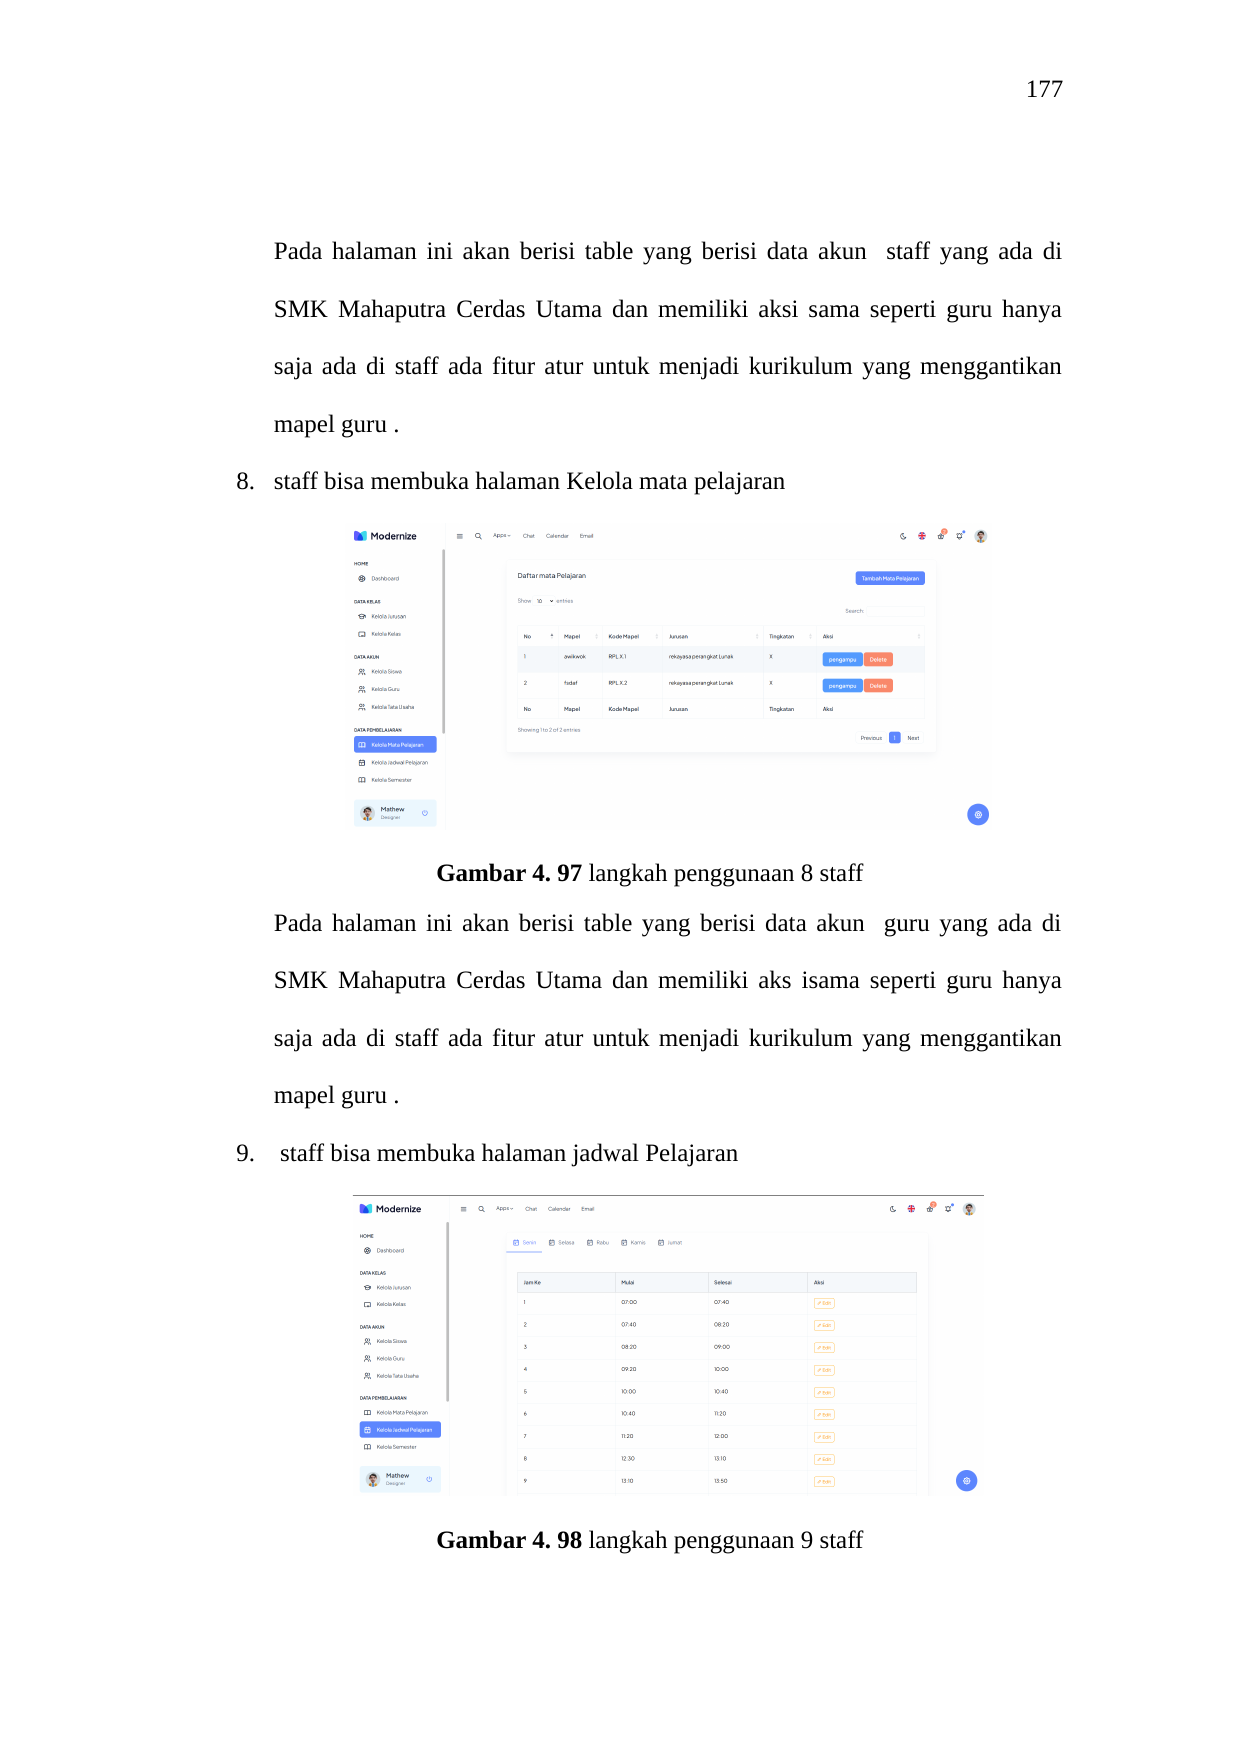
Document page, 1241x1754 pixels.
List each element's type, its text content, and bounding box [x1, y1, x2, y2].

list staff bisa membuka halaman Kelola mata pelajaran [236, 466, 1063, 495]
list staff bisa membuka halaman jadwal Pelajaran [236, 1138, 1063, 1166]
picture [345, 523, 992, 830]
list Pada halaman ini akan berisi table yang berisi data akun guru yang ada di SMK Mahaputra Cerdas Utama dan memiliki aks isama seperti guru hanya saja ada di staff ada fitur atur untuk menjadi kurikulum yang menggantikan mapel guru . [274, 908, 1063, 1109]
picture [352, 1195, 984, 1496]
list Pada halaman ini akan berisi table yang berisi data akun staff yang ada di SMK Mahaputra Cerdas Utama dan memiliki aksi sama seperti guru hanya saja ada di staff ada fitur atur untuk menjadi kurikulum yang menggantikan mapel guru . [274, 236, 1063, 437]
